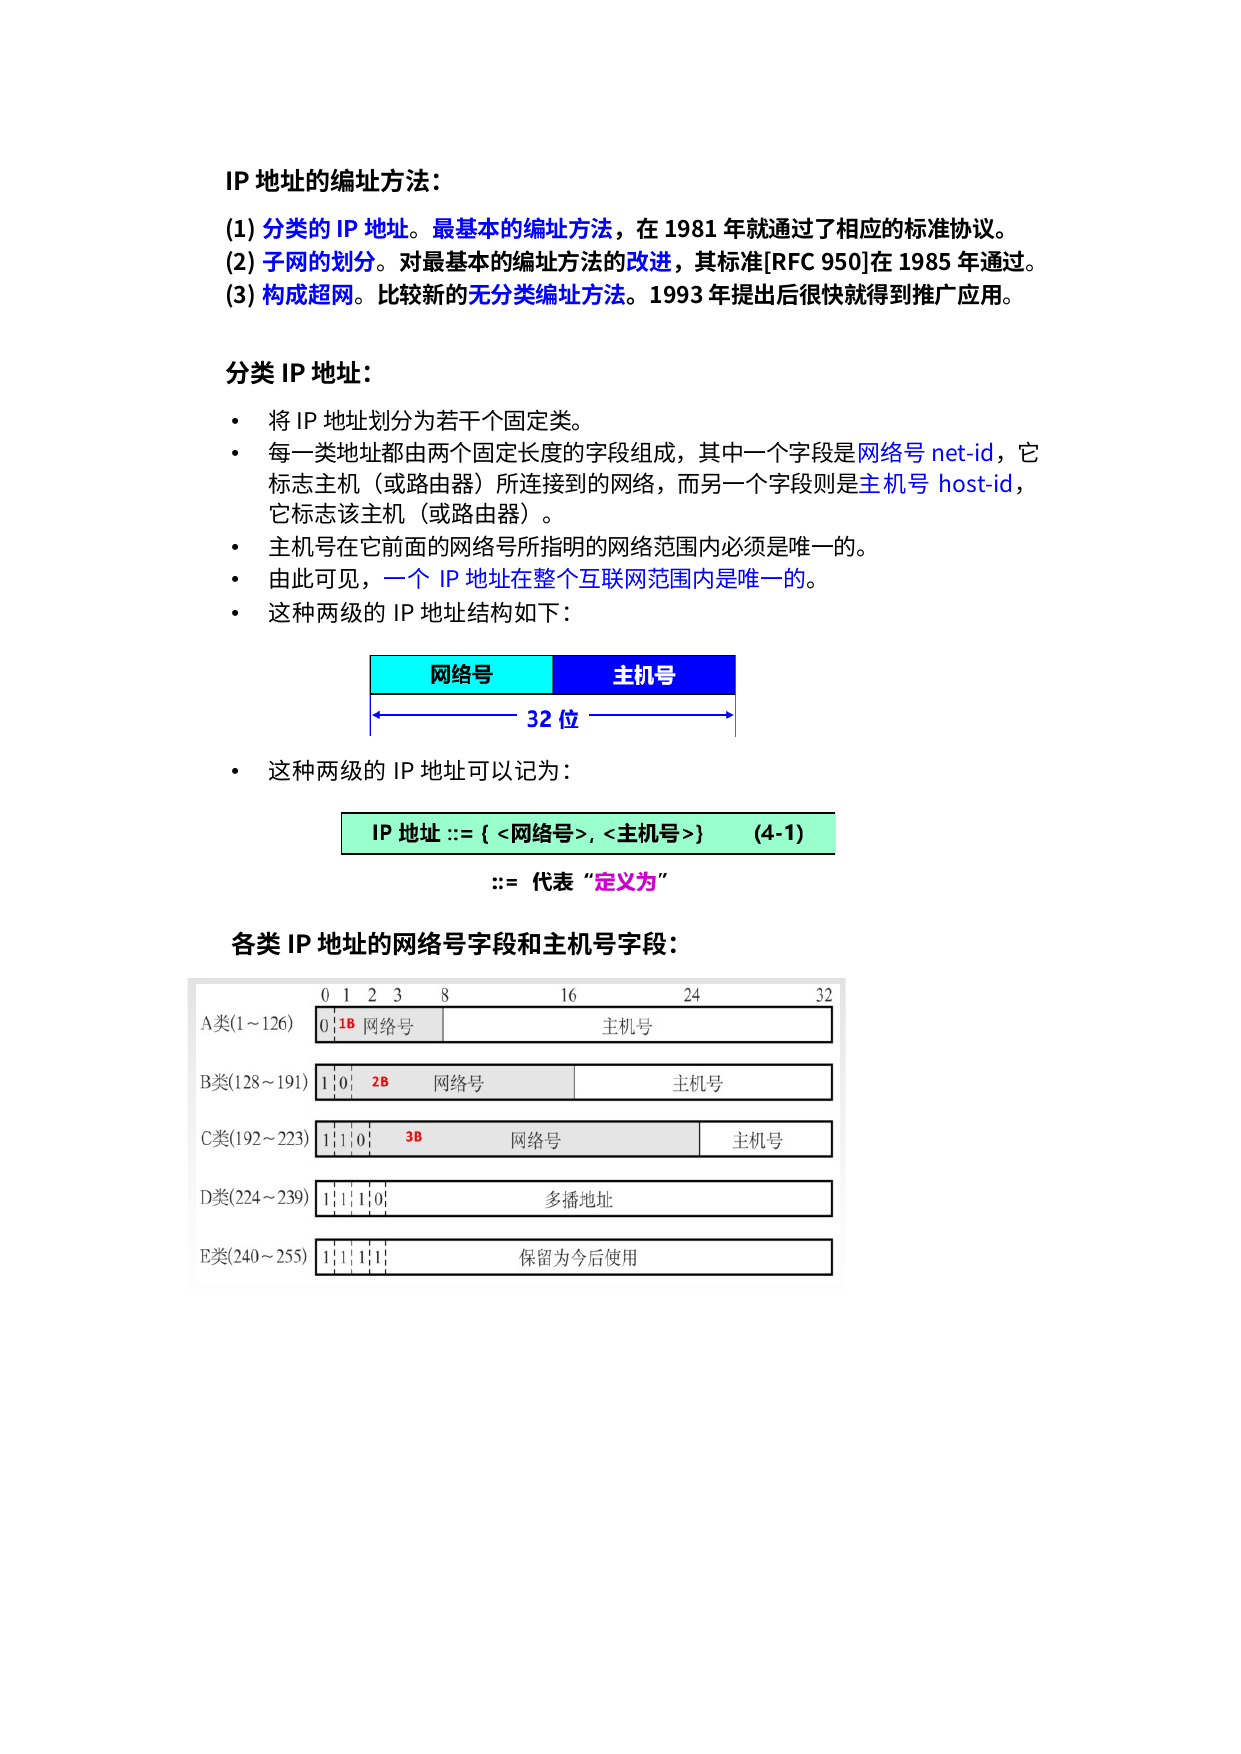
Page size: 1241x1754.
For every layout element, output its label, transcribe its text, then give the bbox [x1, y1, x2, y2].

picture [341, 812, 836, 891]
list 将 IP 地址划分为若干个固定类。 [231, 403, 1240, 436]
text 分类 IP 地址： [225, 354, 1240, 390]
list 主机号在它前面的网络号所指明的网络范围内必须是唯一的。 [231, 529, 1240, 562]
list 这种两级的 IP 地址可以记为： [231, 666, 1240, 786]
list 由此可见，一个 IP 地址在整个互联网范围内是唯一的。 [231, 562, 1240, 594]
list 这种两级的 IP 地址结构如下： [231, 594, 1240, 628]
list 每一类地址都由两个固定长度的字段组成，其中一个字段是网络号 net-id，它标志主机（或路由器）所连接到的网络，而另一个字段则是主机号 host-id， 它标志该主机（或路由器）。 [231, 437, 1052, 529]
list 构成超网。比较新的无分类编址方法。1993 年提出后很快就得到推广应用。 [225, 277, 1240, 310]
picture [187, 978, 846, 1295]
subtitle 分类的 IP 地址。最基本的编址方法，在 1981 年就通过了相应的标准协议。 [225, 211, 1240, 244]
subtitle IP 地址的编址方法： [225, 162, 1240, 198]
list 子网的划分。对最基本的编址方法的改进，其标准[RFC 950]在 1985 年通过。 [225, 244, 1240, 277]
subtitle 各类 IP 地址的网络号字段和主机号字段： [231, 924, 1240, 961]
picture [369, 655, 736, 737]
